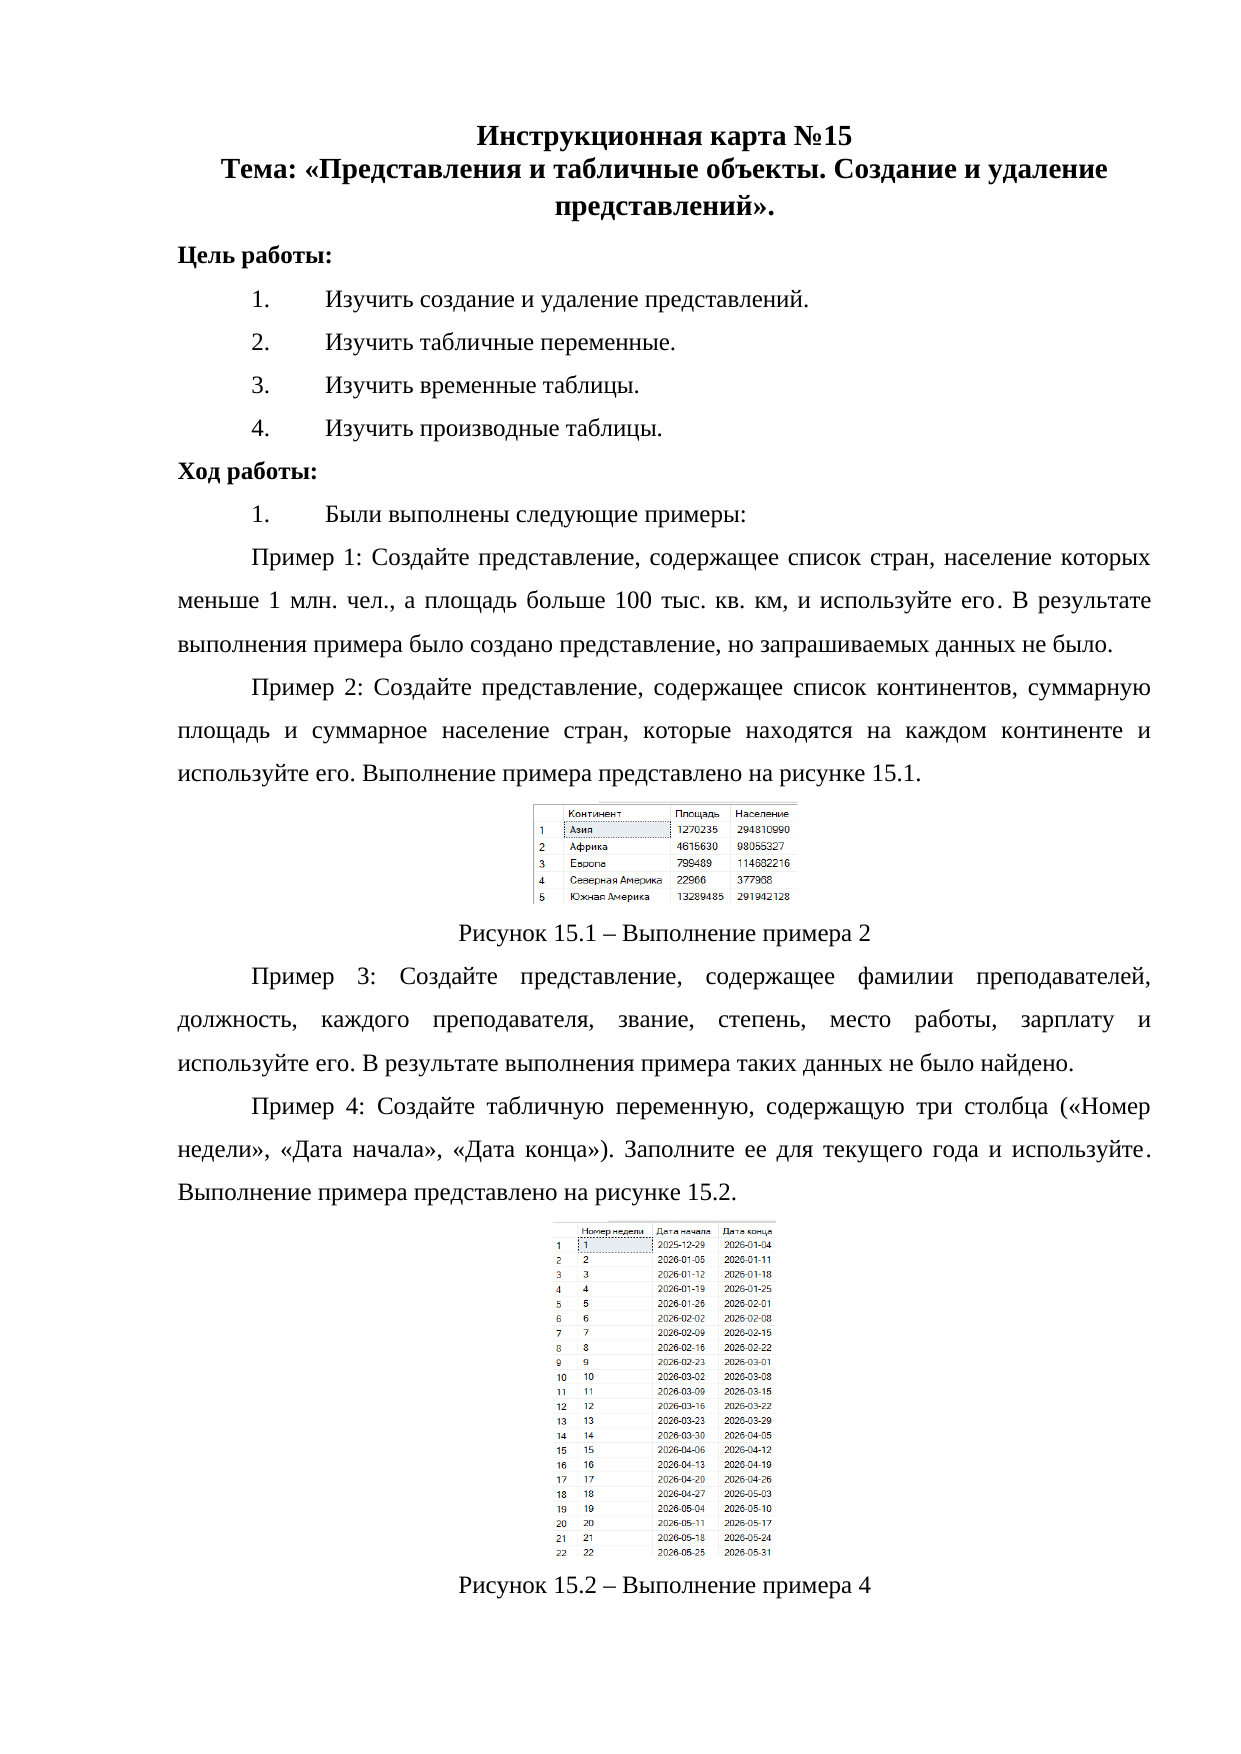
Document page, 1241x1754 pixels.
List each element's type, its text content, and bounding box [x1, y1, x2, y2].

list Пример 2: Создайте представление, содержащее список континентов, суммарную площадь и суммарное население стран, которые находятся на каждом континенте и используйте его. Выполнение примера представлено на рисунке 15.1. [177, 672, 1152, 787]
list Изучить производные таблицы. [177, 413, 1152, 442]
list Пример 3: Создайте представление, содержащее фамилии преподавателей, должность, каждого преподавателя, звание, степень, место работы, зарплату и используйте его. В результате выполнения примера таких данных не было найдено. [177, 961, 1152, 1076]
list Были выполнены следующие примеры: [177, 499, 1152, 528]
picture [552, 1220, 777, 1556]
text Тема: «Представления и табличные объекты. Создание и удаление представлений». [177, 152, 1152, 221]
list Рисунок 15.1 – Выполнение примера 2 [177, 918, 1152, 947]
list Пример 1: Создайте представление, содержащее список стран, население которых меньше 1 млн. чел., а площадь больше 100 тыс. кв. км, и используйте его. В результате выполнения примера было создано представление, но запрашиваемых данных не было. [177, 542, 1152, 657]
text Инструкционная карта №15 [177, 118, 1152, 152]
list Изучить создание и удаление представлений. [177, 284, 1152, 312]
list Пример 4: Создайте табличную переменную, содержащую три столбца («Номер недели», «Дата начала», «Дата конца»). Заполните ее для текущего года и используйте. Выполнение примера представлено на рисунке 15.2. [177, 1091, 1152, 1206]
text Ход работы: [177, 456, 1152, 485]
picture [531, 801, 798, 904]
text Цель работы: [177, 241, 1149, 269]
list Изучить табличные переменные. [177, 327, 1152, 356]
list Рисунок 15.2 – Выполнение примера 4 [177, 1570, 1152, 1599]
list Изучить временные таблицы. [177, 370, 1152, 399]
